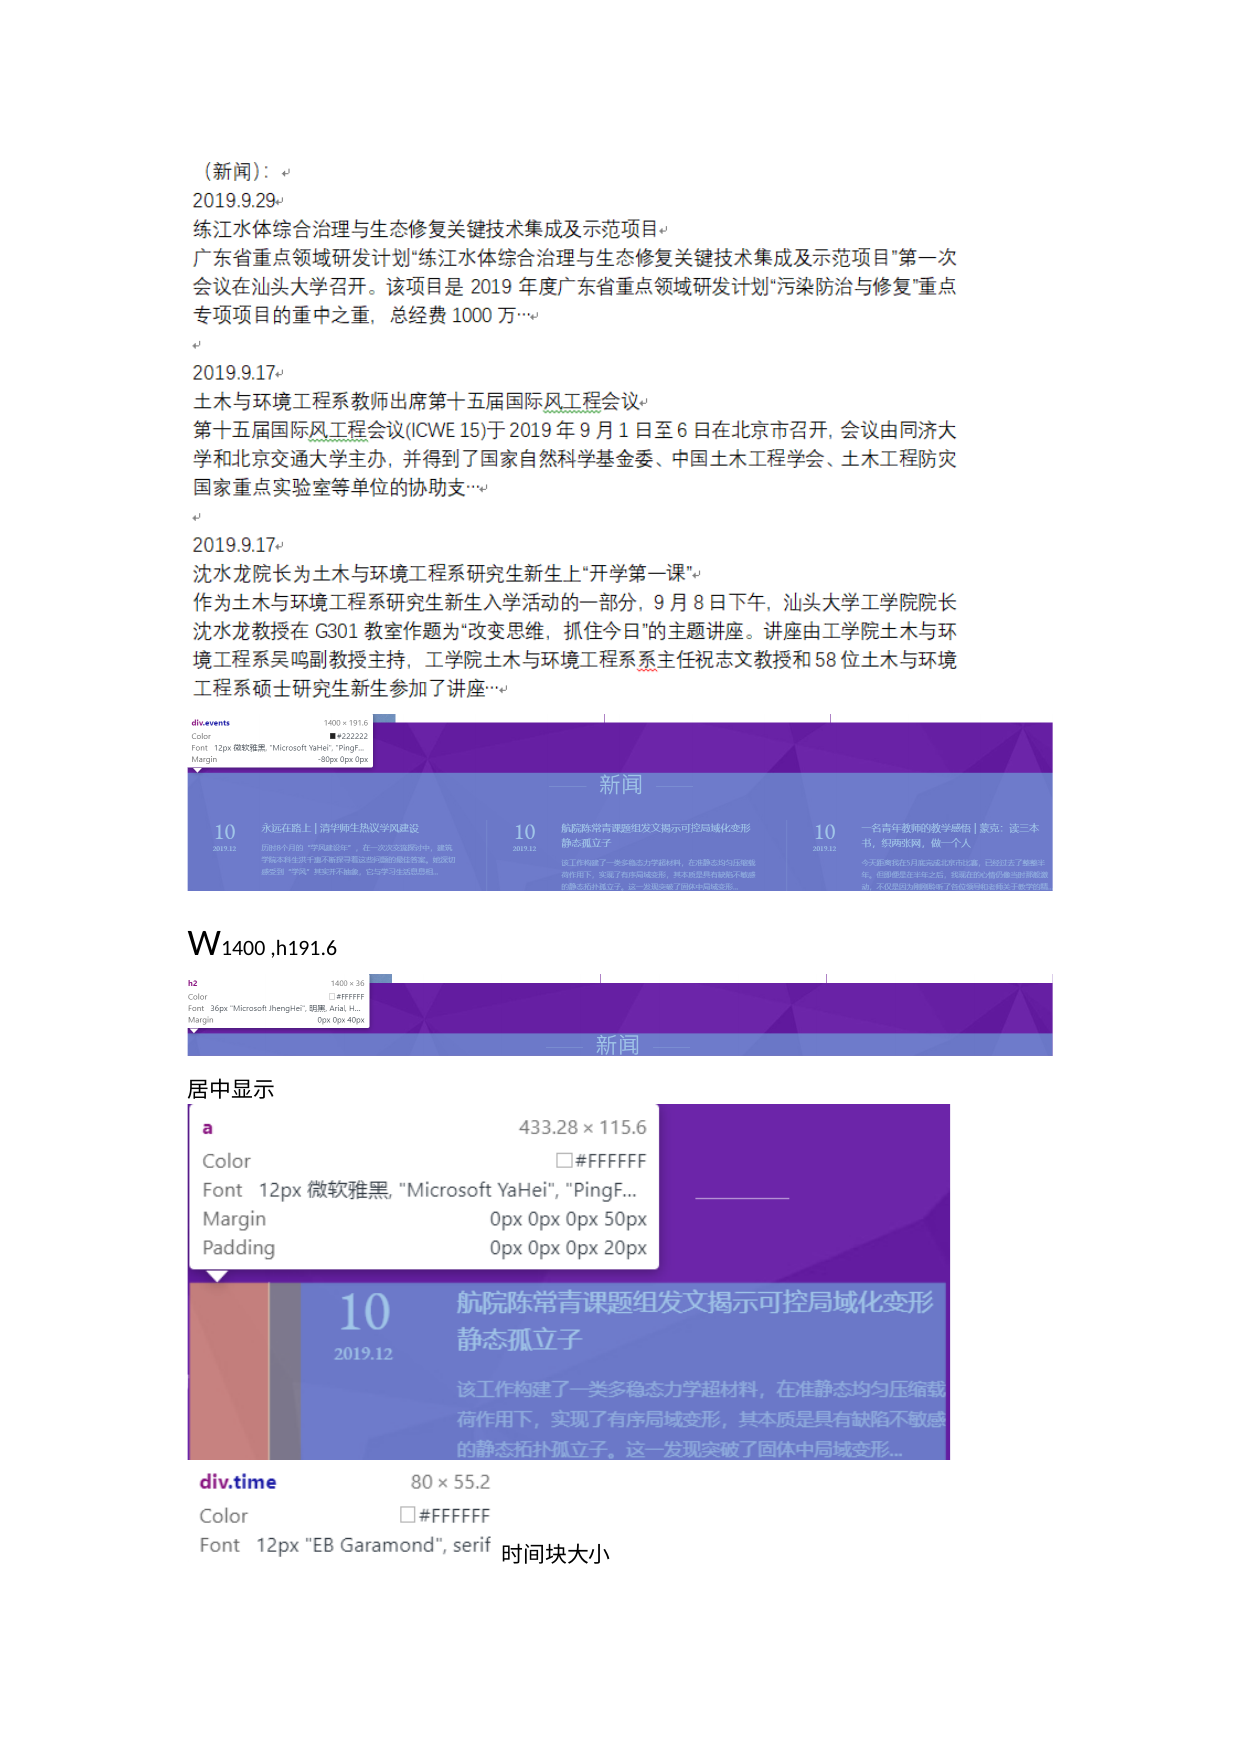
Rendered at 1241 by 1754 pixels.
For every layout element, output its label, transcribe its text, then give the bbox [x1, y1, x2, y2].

picture [187, 714, 1053, 891]
picture [187, 974, 1053, 1056]
picture [187, 162, 976, 702]
picture [187, 1104, 951, 1460]
text 居中显示 [187, 1072, 1053, 1104]
picture [187, 1462, 502, 1562]
text W1400 ,h191.6 [187, 909, 1053, 974]
